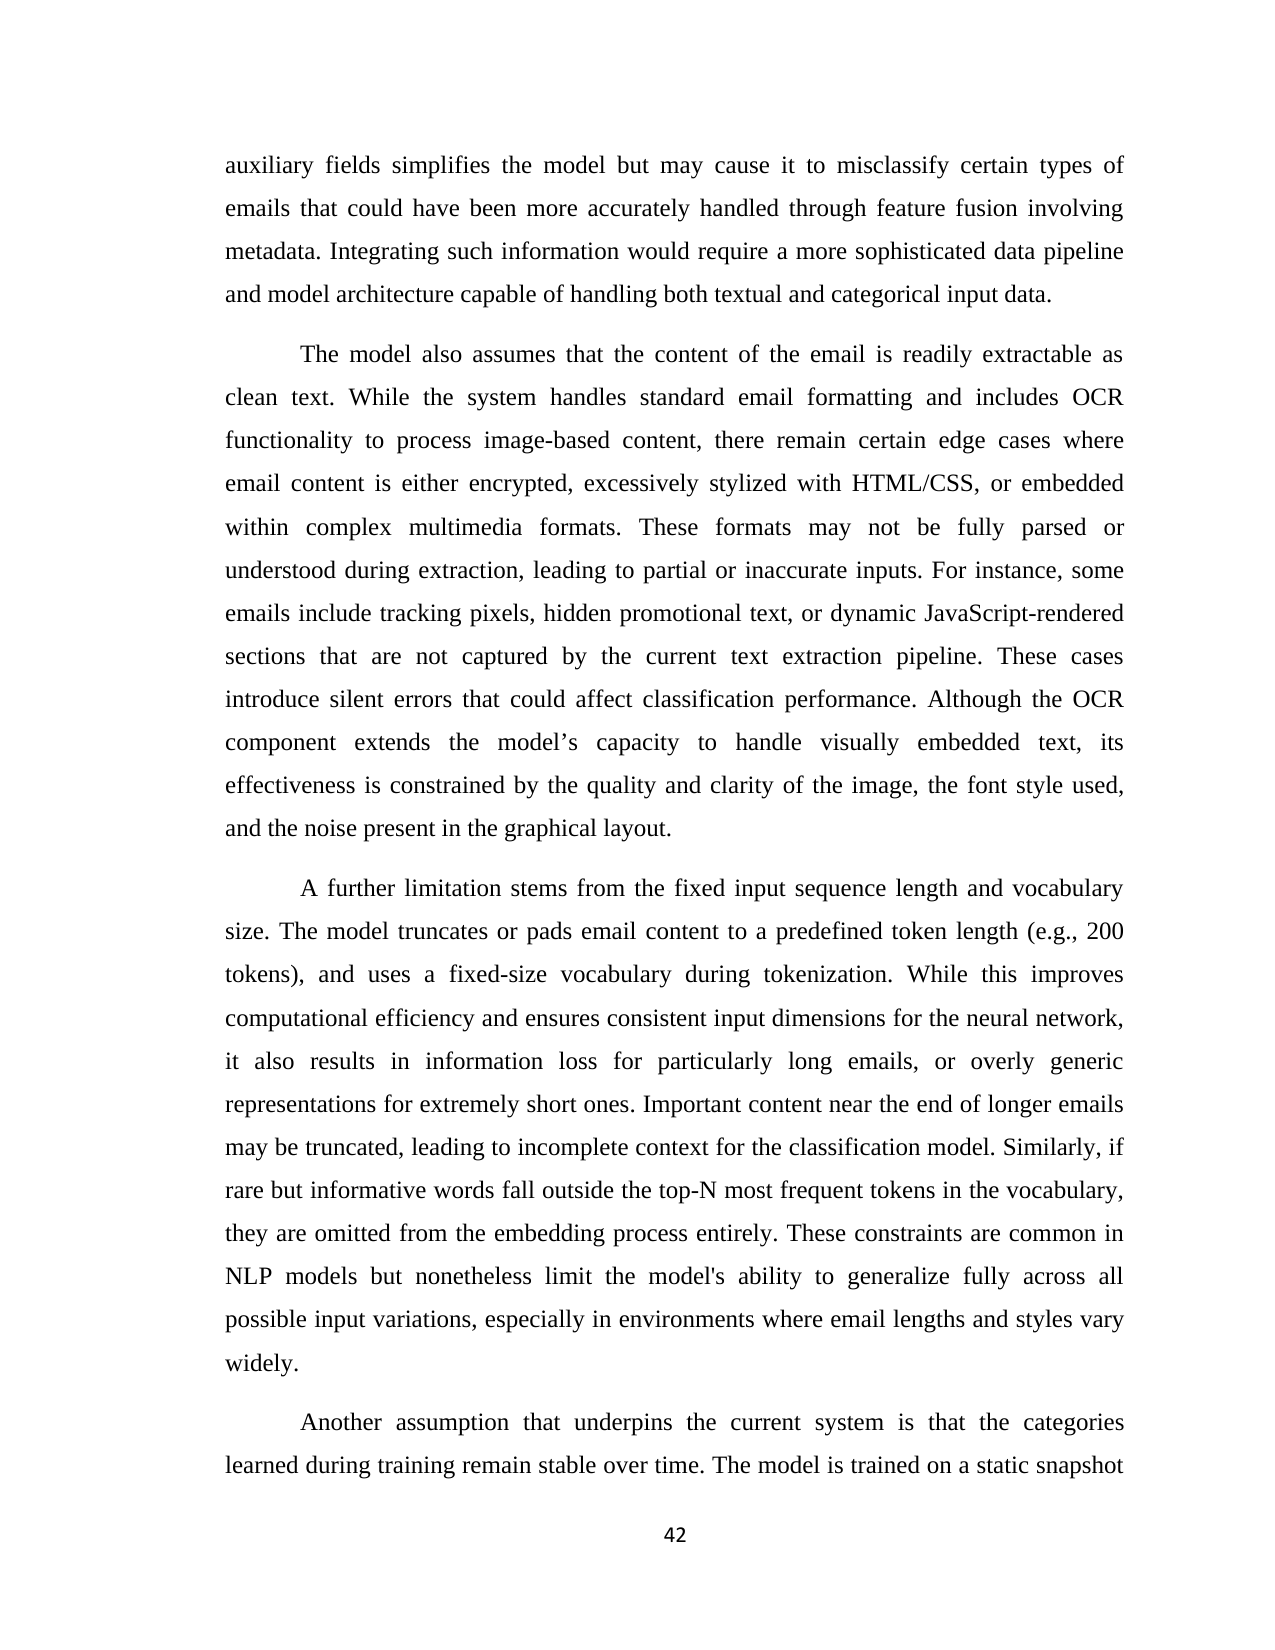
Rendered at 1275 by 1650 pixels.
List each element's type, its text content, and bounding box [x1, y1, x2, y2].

text The model also assumes that the content of the email is readily extractable as clean text. While the system handles standard email formatting and includes OCR functionality to process image-based content, there remain certain edge cases where email content is either encrypted, excessively stylized with HTML/CSS, or embedded within complex multimedia formats. These formats may not be fully parsed or understood during extraction, leading to partial or inaccurate inputs. For instance, some emails include tracking pixels, hidden promotional text, or dynamic JavaScript-rendered sections that are not captured by the current text extraction pipeline. These cases introduce silent errors that could affect classification performance. Although the OCR component extends the model’s capacity to handle visually embedded text, its effectiveness is constrained by the quality and clarity of the image, the font style used, and the noise present in the graphical layout. [225, 339, 1125, 842]
text A further limitation stems from the fixed input sequence length and vocabulary size. The model truncates or pads email content to a predefined token length (e.g., 200 tokens), and uses a fixed-size vocabulary during tokenization. While this improves computational efficiency and ensures consistent input dimensions for the neural network, it also results in information loss for particularly long emails, or overly generic representations for extremely short ones. Important content near the end of longer emails may be truncated, leading to incomplete context for the classification model. Similarly, if rare but informative words fall outside the top-N most frequent tokens in the vocabulary, they are omitted from the embedding process entirely. These constraints are common in NLP models but nonetheless limit the model's ability to generalize fully across all possible input variations, especially in environments where email lengths and styles vary widely. [225, 873, 1125, 1376]
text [225, 150, 1125, 308]
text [225, 1407, 1125, 1479]
